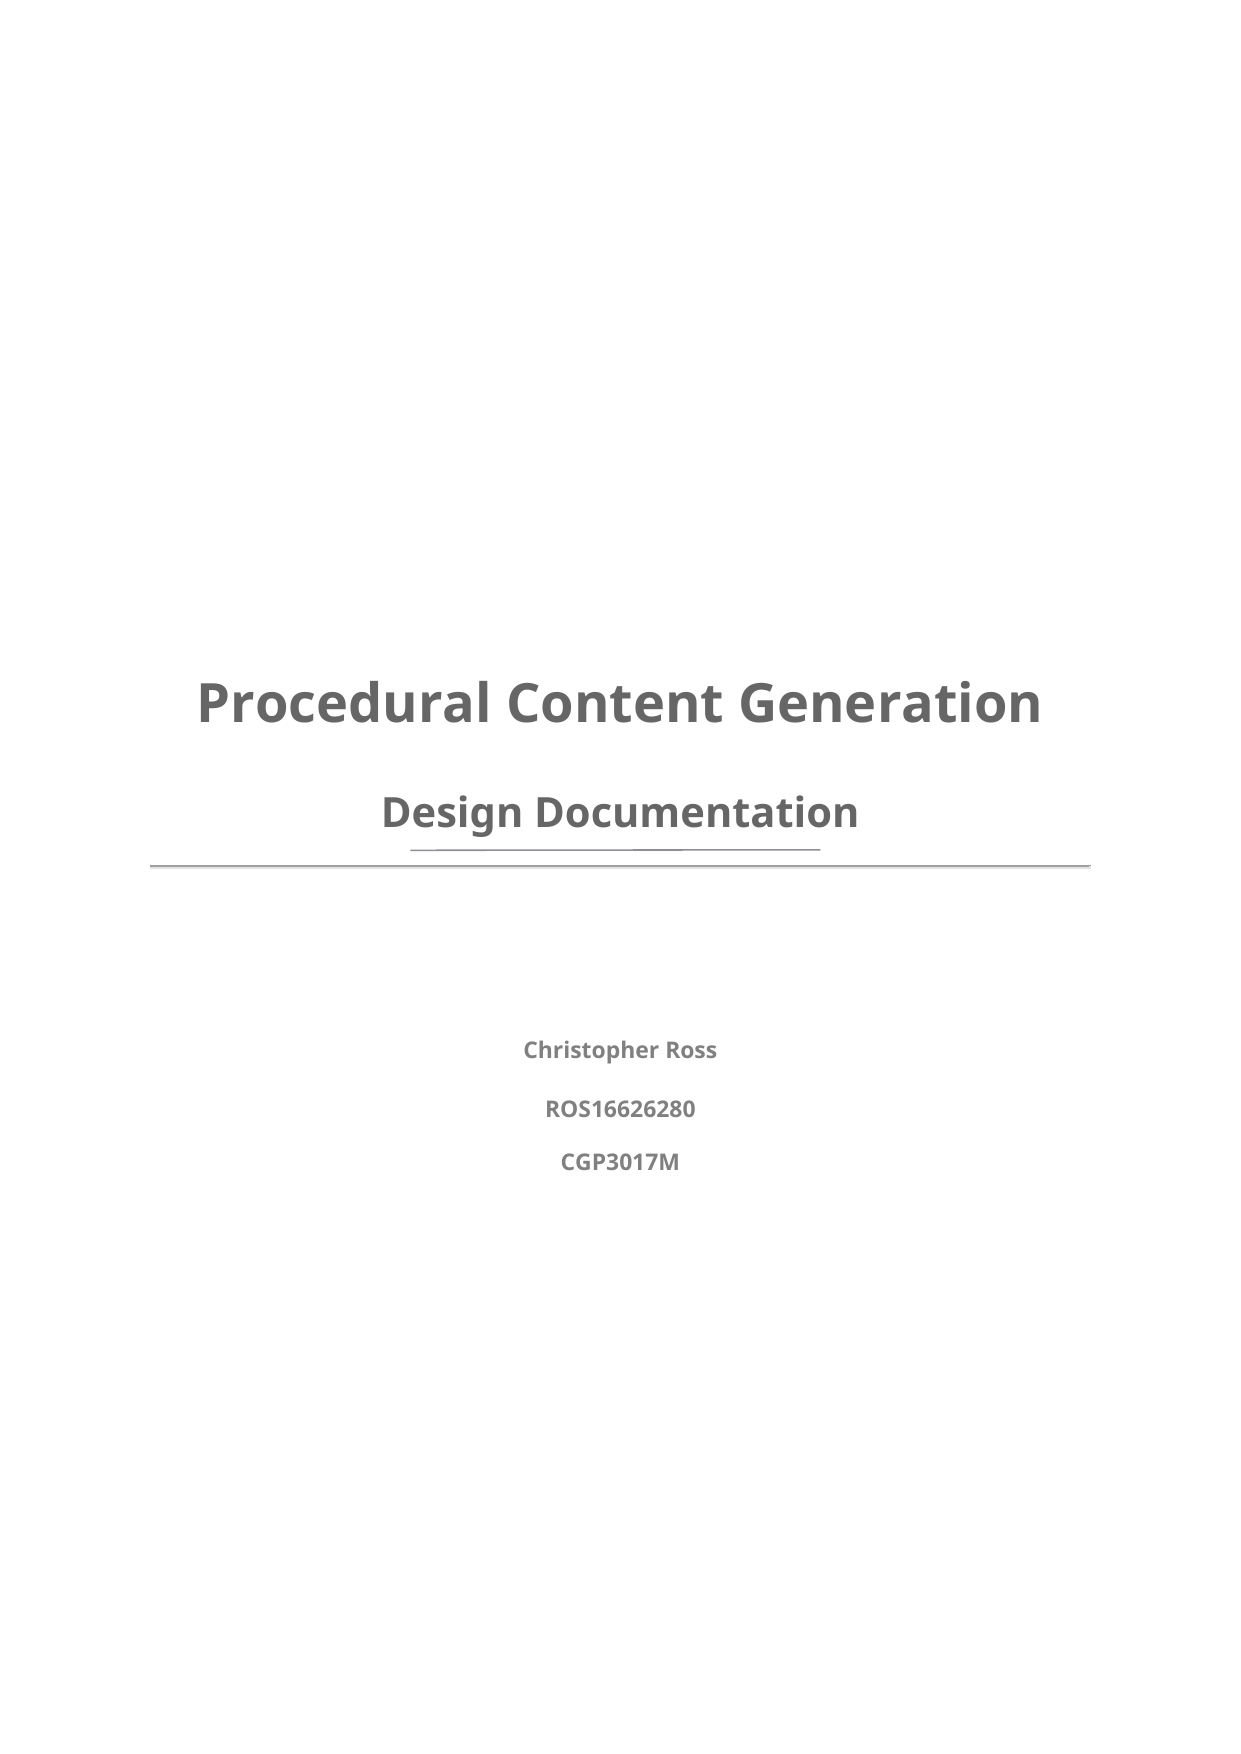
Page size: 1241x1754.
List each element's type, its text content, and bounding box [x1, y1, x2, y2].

text Christopher Ross [150, 1034, 1090, 1066]
text CGP3017M [150, 1146, 1090, 1177]
text ROS16626280 [150, 1093, 1090, 1124]
text Procedural Content Generation [150, 665, 1090, 739]
text Design Documentation [150, 783, 1090, 840]
